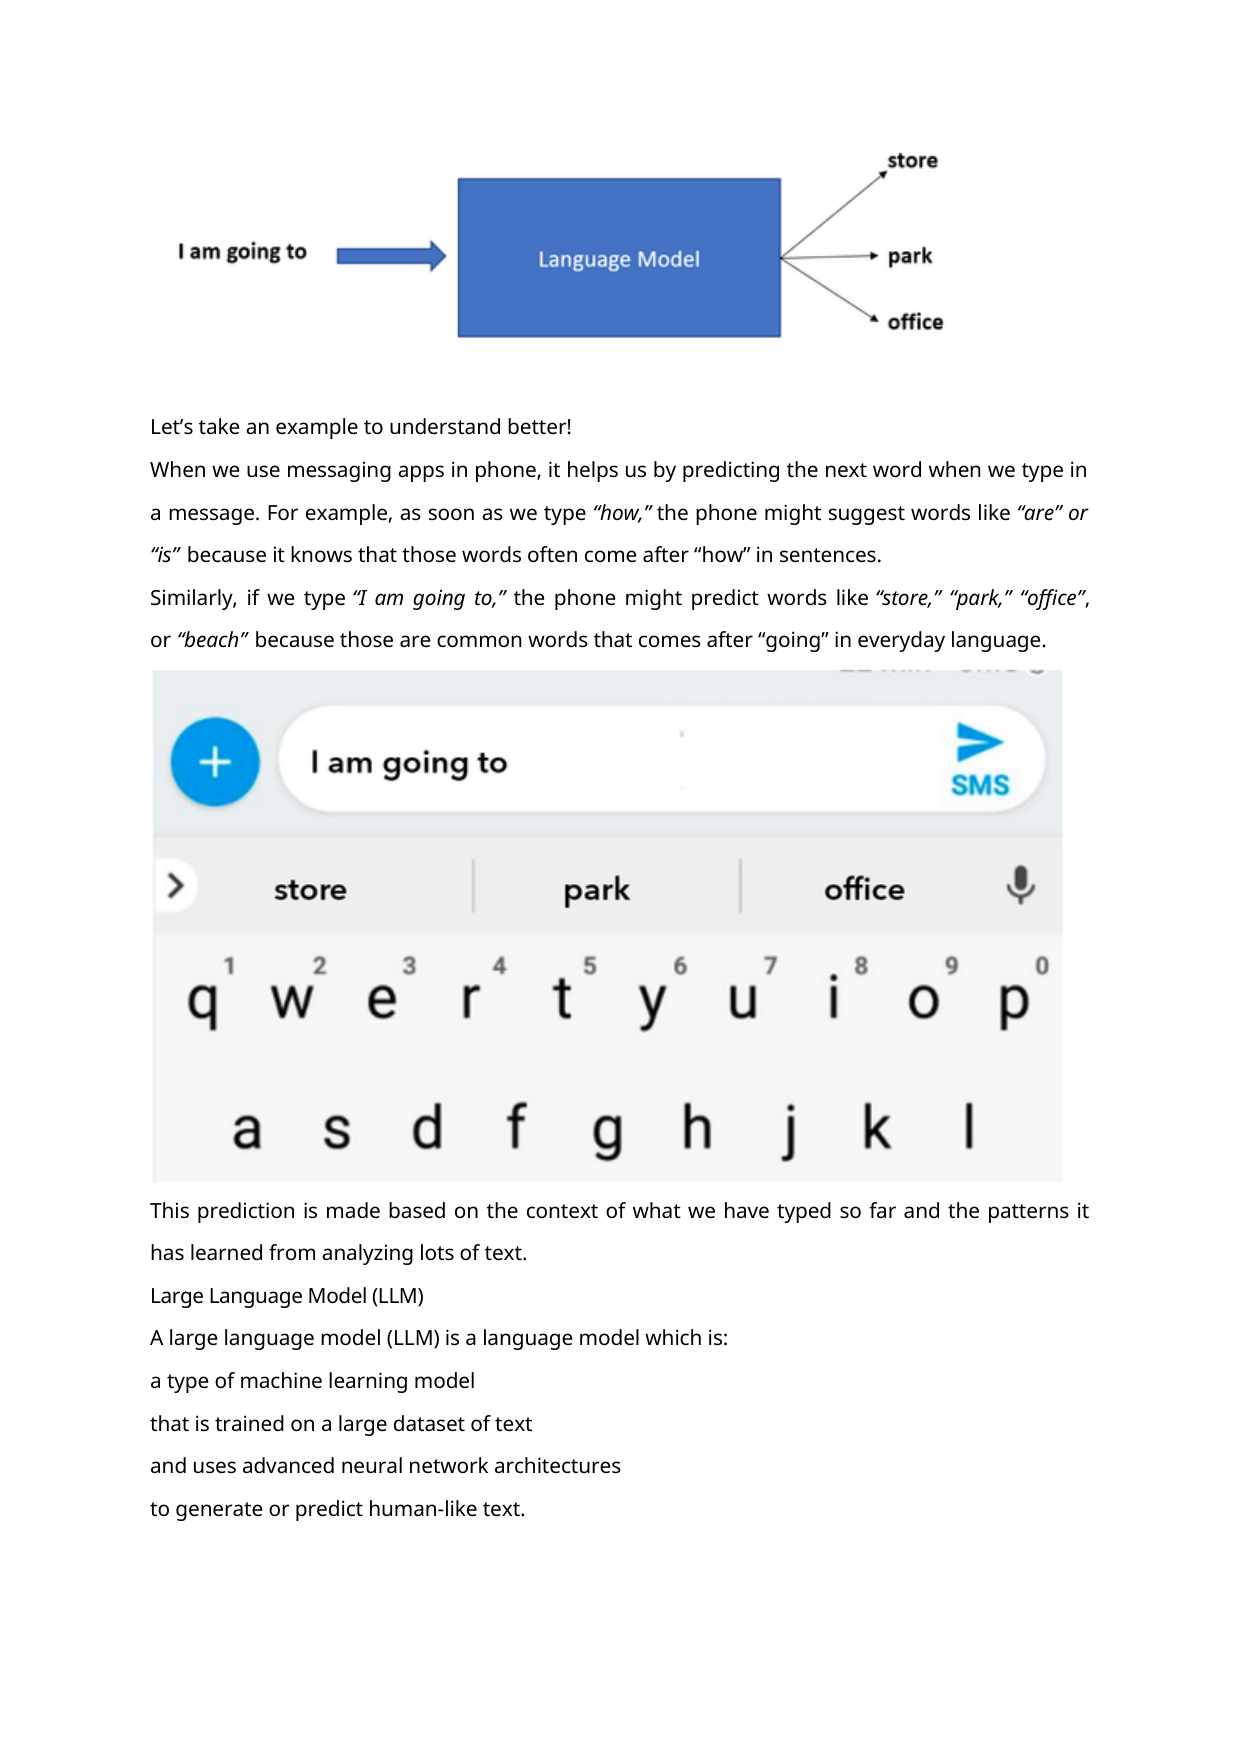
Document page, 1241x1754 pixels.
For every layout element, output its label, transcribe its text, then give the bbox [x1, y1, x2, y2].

text A large language model (LLM) is a language model which is: [150, 1323, 1090, 1352]
text a type of machine learning model [150, 1366, 1090, 1394]
text that is trained on a large dataset of text [150, 1409, 1090, 1437]
text to generate or predict human-like text. [150, 1494, 1090, 1522]
picture [150, 668, 1069, 1182]
text Large Language Model (LLM) [150, 1281, 1090, 1309]
text and uses advanced neural network architectures [150, 1451, 1090, 1480]
picture [150, 103, 971, 399]
text Similarly, if we type “I am going to,” the phone might predict words like “store,” “park,” “office”, or “beach” because those are common words that comes after “going” in everyday language. [150, 583, 1090, 654]
text When we use messaging apps in phone, it helps us by predicting the next word when we type in a message. For example, as soon as we type “how,” the phone might suggest words like “are” or “is” because it knows that those words often come after “how” in sentences. [150, 455, 1090, 569]
text This prediction is made based on the context of what we have typed so far and the patterns it has learned from analyzing lots of text. [150, 1196, 1090, 1267]
text Let’s take an example to understand better! [150, 412, 1090, 441]
